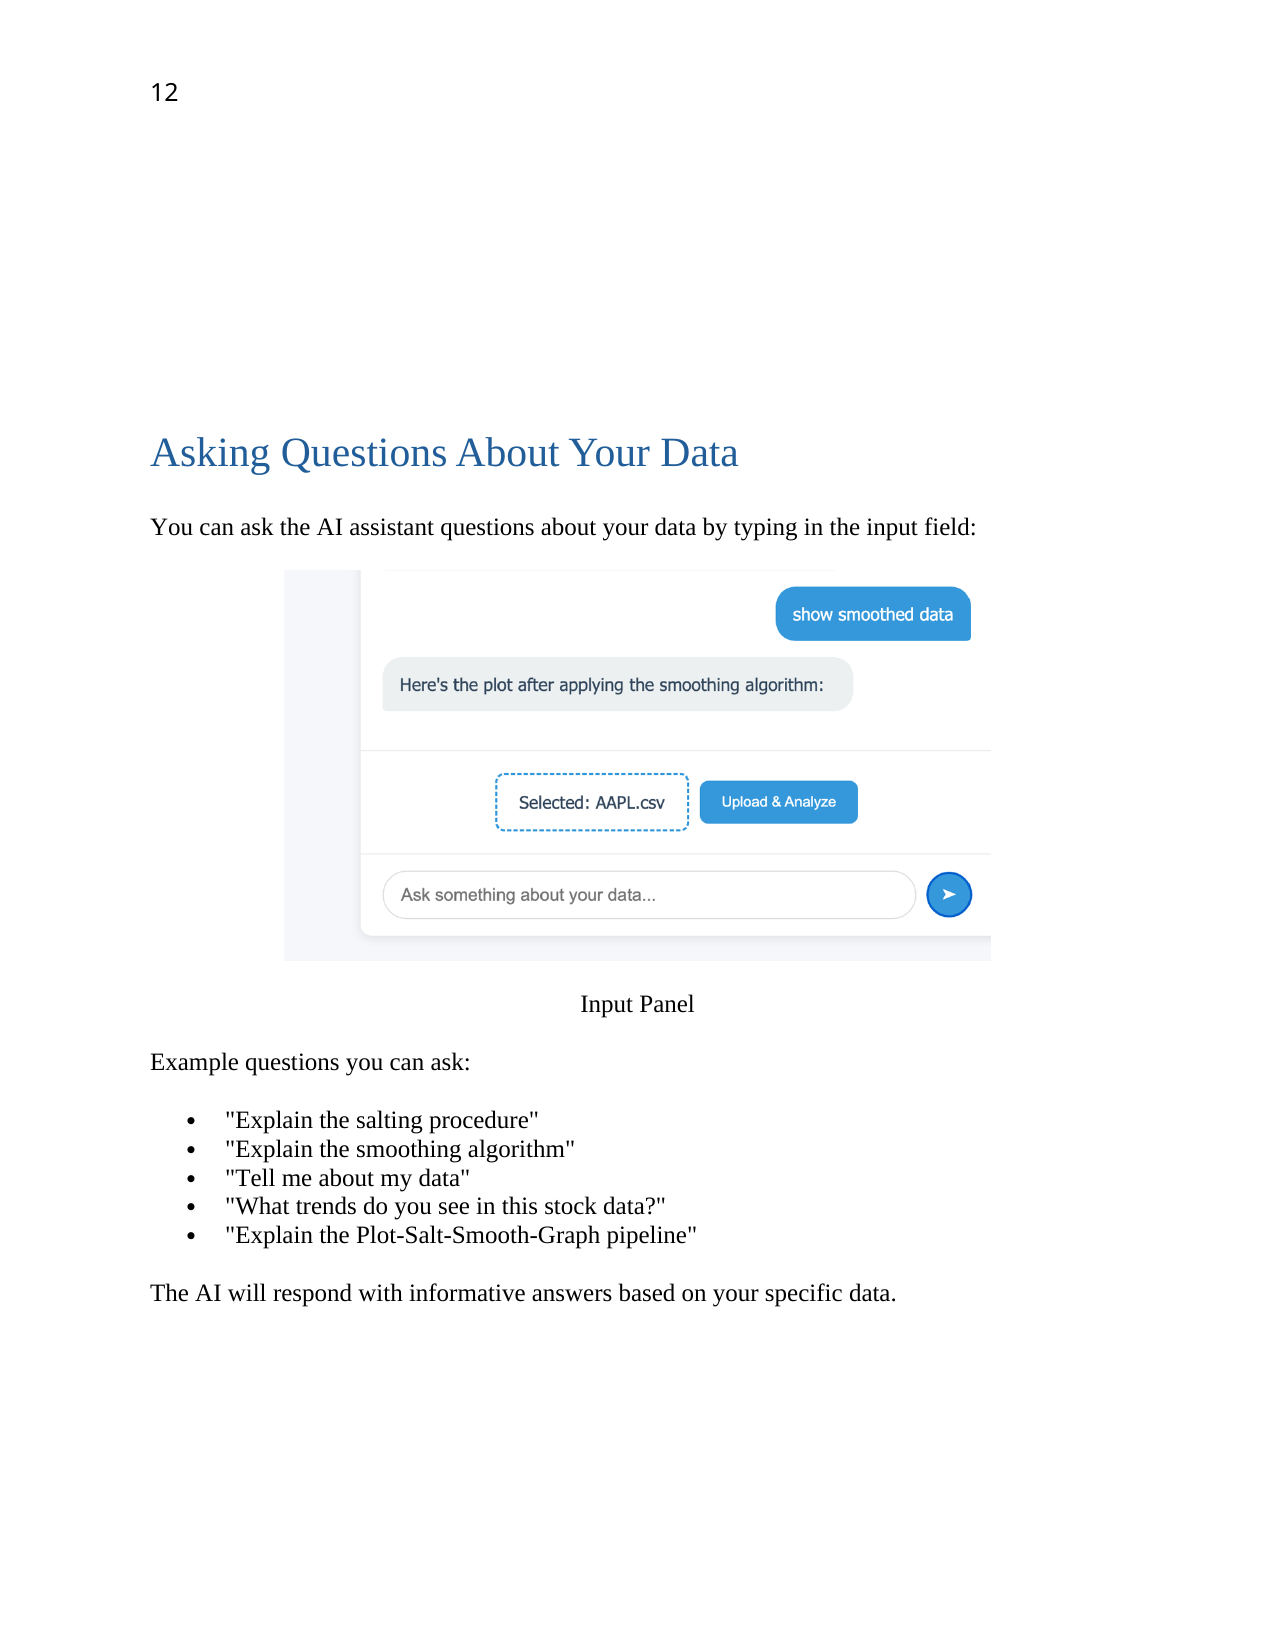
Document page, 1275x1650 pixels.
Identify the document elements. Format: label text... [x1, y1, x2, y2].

list "Explain the smoothing algorithm" [187, 1134, 1125, 1163]
subtitle Asking Questions About Your Data [150, 428, 1125, 476]
text Input Panel [150, 989, 1125, 1018]
list "Explain the Plot-Salt-Smooth-Graph pipeline" [187, 1220, 1125, 1249]
text You can ask the AI assistant questions about your data by typing in the input field: [150, 512, 1125, 541]
list "Explain the salting procedure" [187, 1105, 1125, 1134]
picture [284, 570, 991, 961]
text The AI will respond with informative answers based on your specific data. [150, 1278, 1125, 1307]
list "Tell me about my data" [187, 1163, 1125, 1191]
list "What trends do you see in this stock data?" [187, 1191, 1125, 1220]
text Example questions you can ask: [150, 1047, 1125, 1076]
